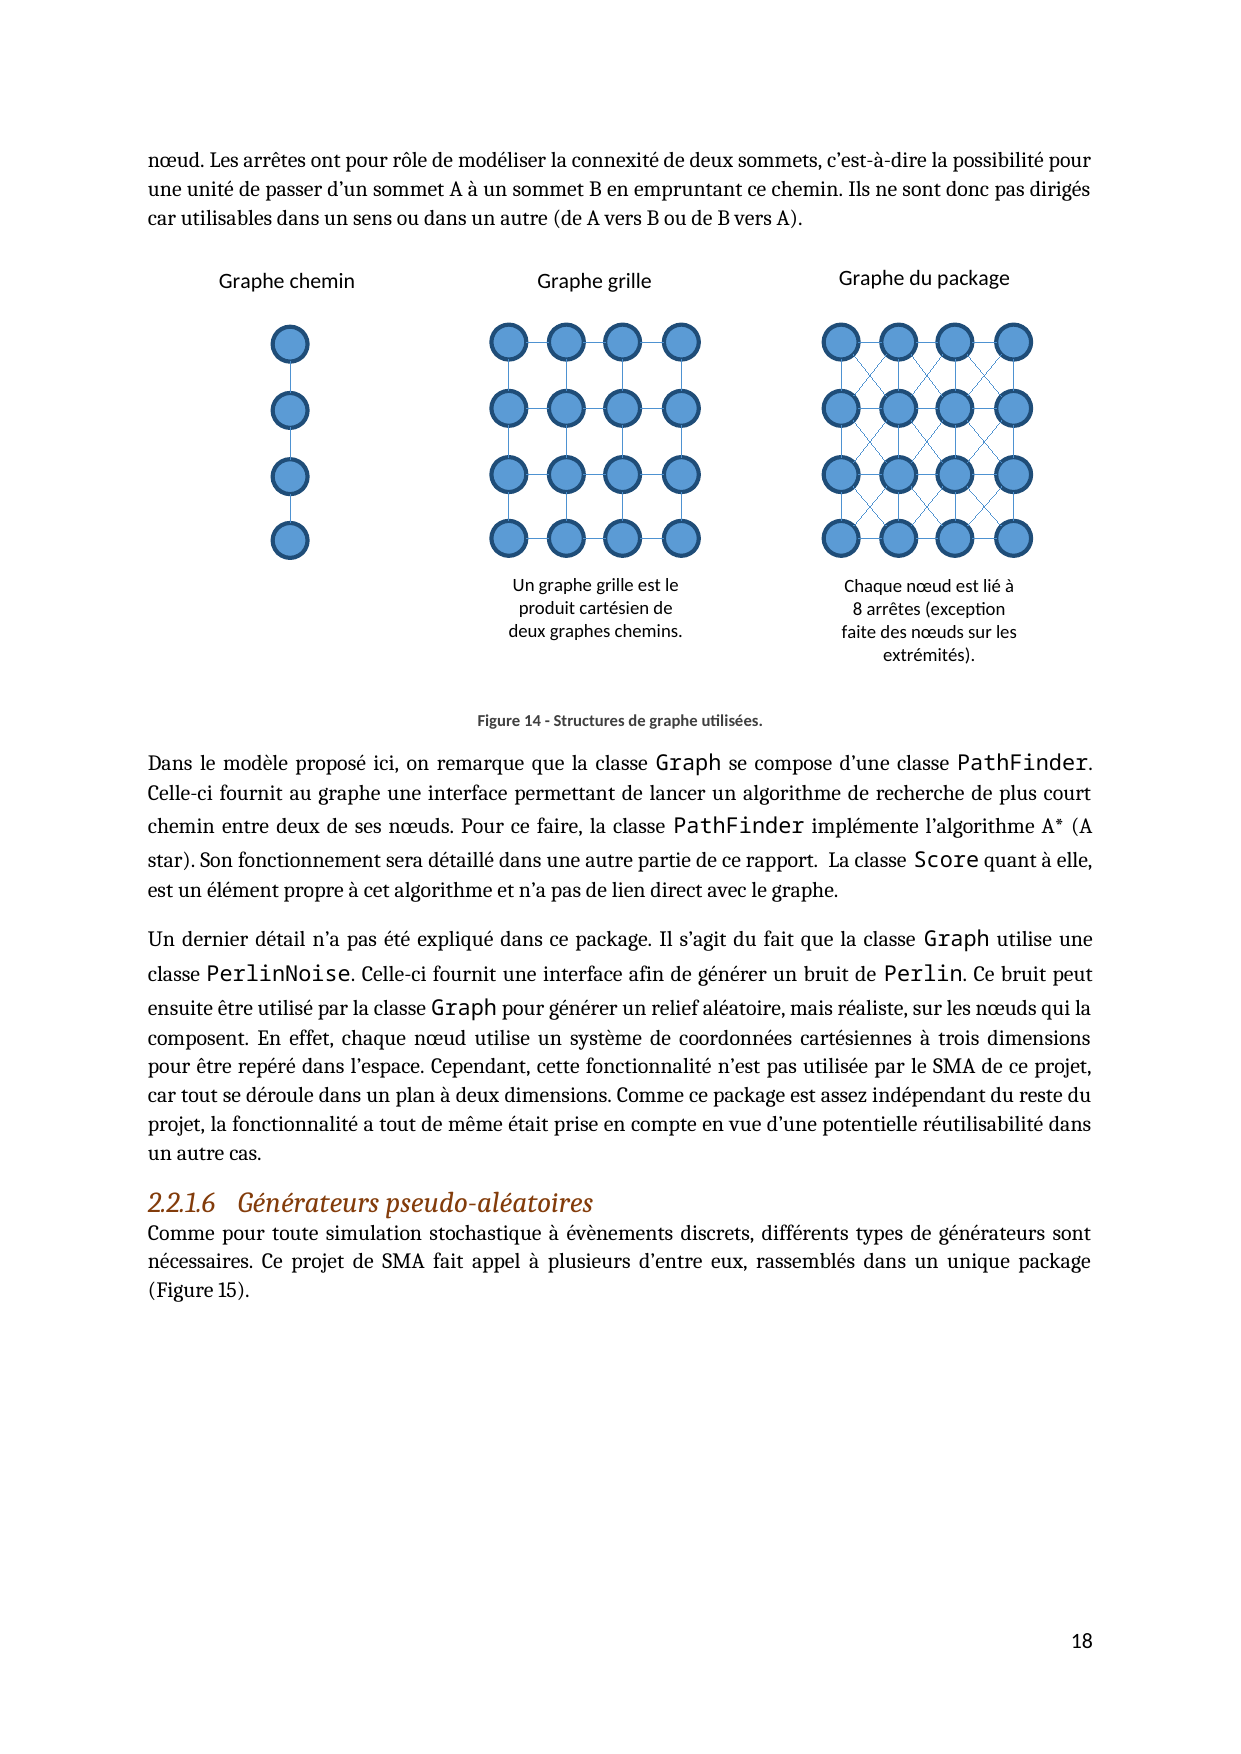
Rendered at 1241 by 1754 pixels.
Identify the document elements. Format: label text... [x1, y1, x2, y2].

subtitle Générateurs pseudo-aléatoires [148, 1187, 1093, 1220]
text Figure 14 - Structures de graphe utilisées. [148, 710, 1093, 730]
text Dans le modèle proposé ici, on remarque que la classe Graph se compose d’une classe PathFinder. Celle-ci fournit au graphe une interface permettant de lancer un algorithme de recherche de plus court chemin entre deux de ses nœuds. Pour ce faire, la classe PathFinder implémente l’algorithme A* (A star). Son fonctionnement sera détaillé dans une autre partie de ce rapport. La classe Score quant à elle, est un élément propre à cet algorithme et n’a pas de lien direct avec le graphe. [148, 747, 1093, 903]
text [148, 148, 1093, 231]
text Comme pour toute simulation stochastique à évènements discrets, différents types de générateurs sont nécessaires. Ce projet de SMA fait appel à plusieurs d’entre eux, rassemblés dans un unique package (Figure 15). [148, 1220, 1093, 1303]
text Un dernier détail n’a pas été expliqué dans ce package. Il s’agit du fait que la classe Graph utilise une classe PerlinNoise. Celle-ci fournit une interface afin de générer un bruit de Perlin. Ce bruit peut ensuite être utilisé par la classe Graph pour générer un relief aléatoire, mais réaliste, sur les nœuds qui la composent. En effet, chaque nœud utilise un système de coordonnées cartésiennes à trois dimensions pour être repéré dans l’espace. Cependant, cette fonctionnalité n’est pas utilisée par le SMA de ce projet, car tout se déroule dans un plan à deux dimensions. Comme ce package est assez indépendant du reste du projet, la fonctionnalité a tout de même était prise en compte en vue d’une potentielle réutilisabilité dans un autre cas. [148, 923, 1093, 1166]
